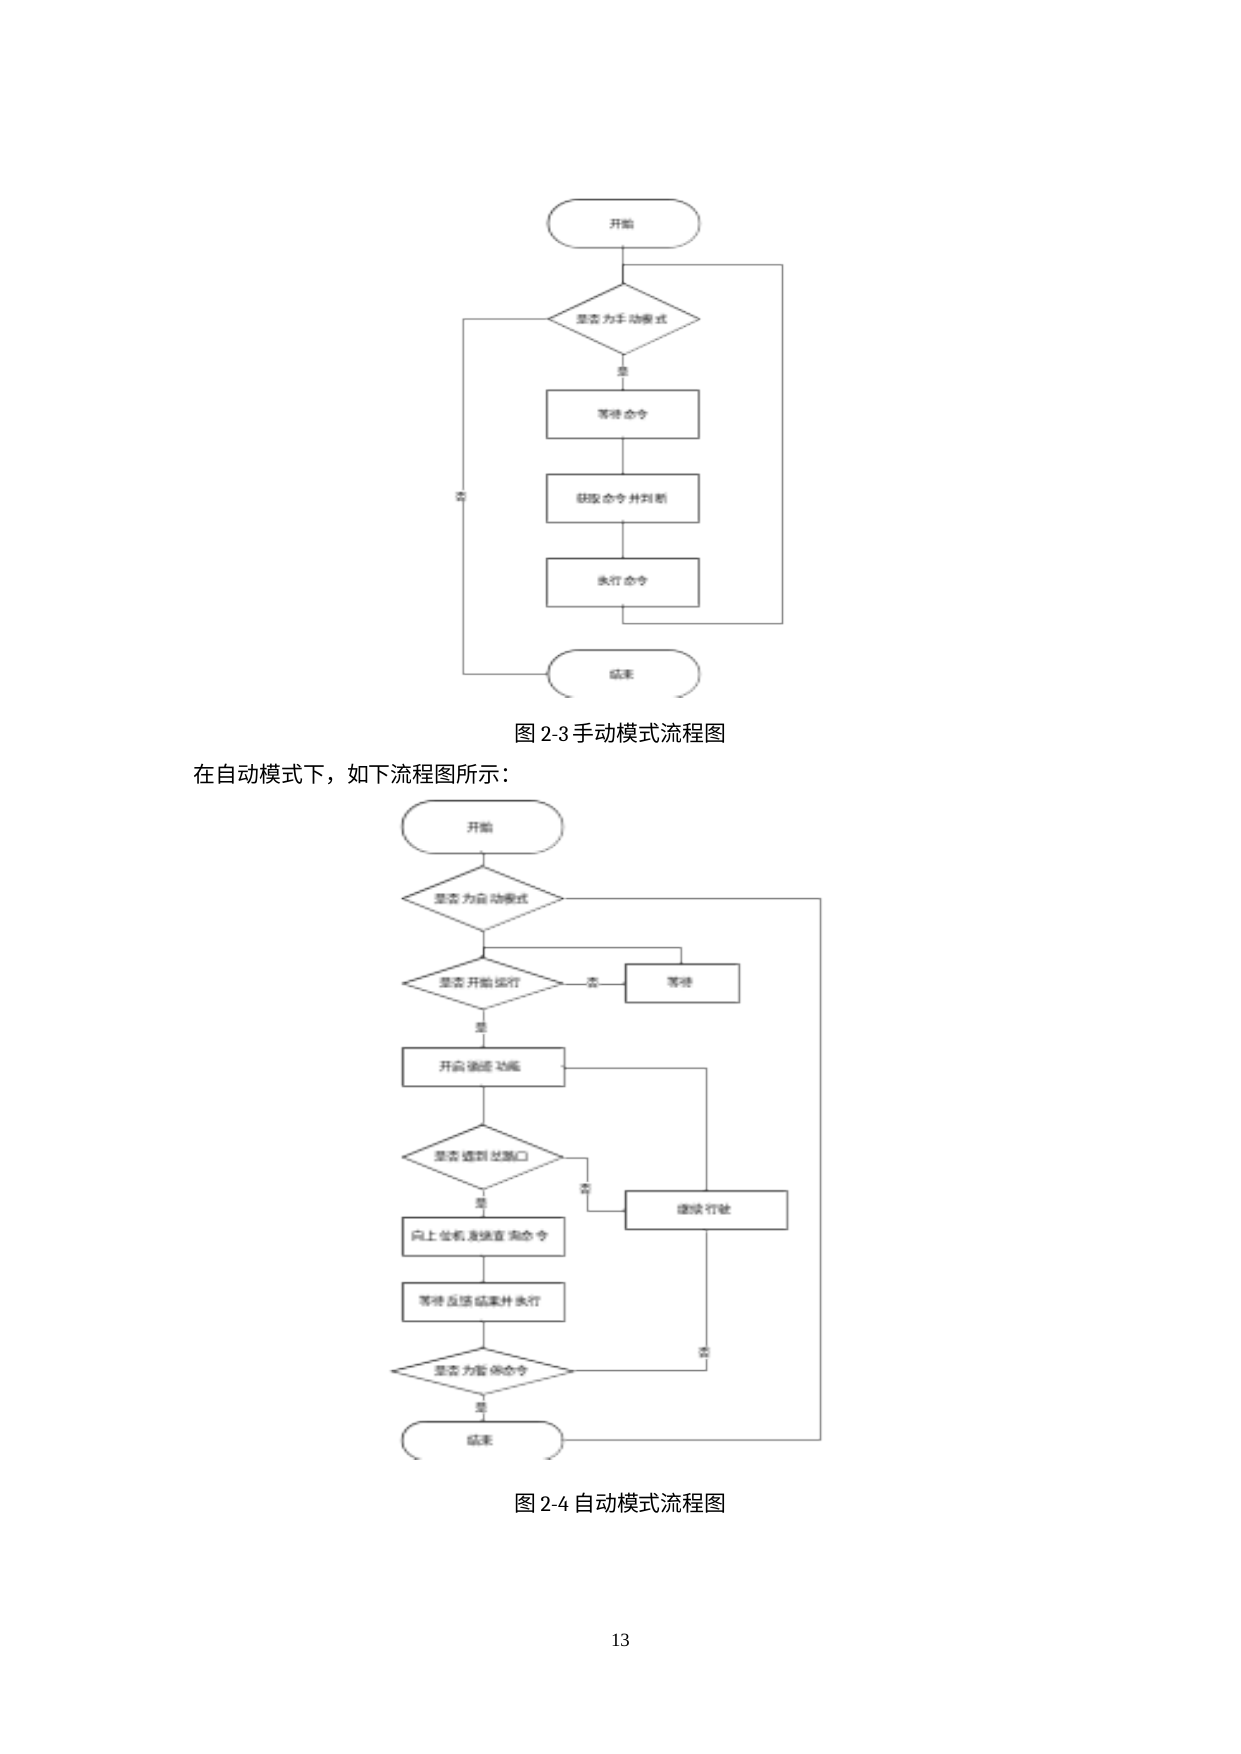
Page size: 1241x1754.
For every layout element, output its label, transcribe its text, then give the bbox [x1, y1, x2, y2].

text 图2-4自动模式流程图 [150, 1484, 1090, 1518]
text 在自动模式下，如下流程图所示： [150, 756, 1090, 790]
text 图2-3手动模式流程图 [150, 714, 1090, 748]
